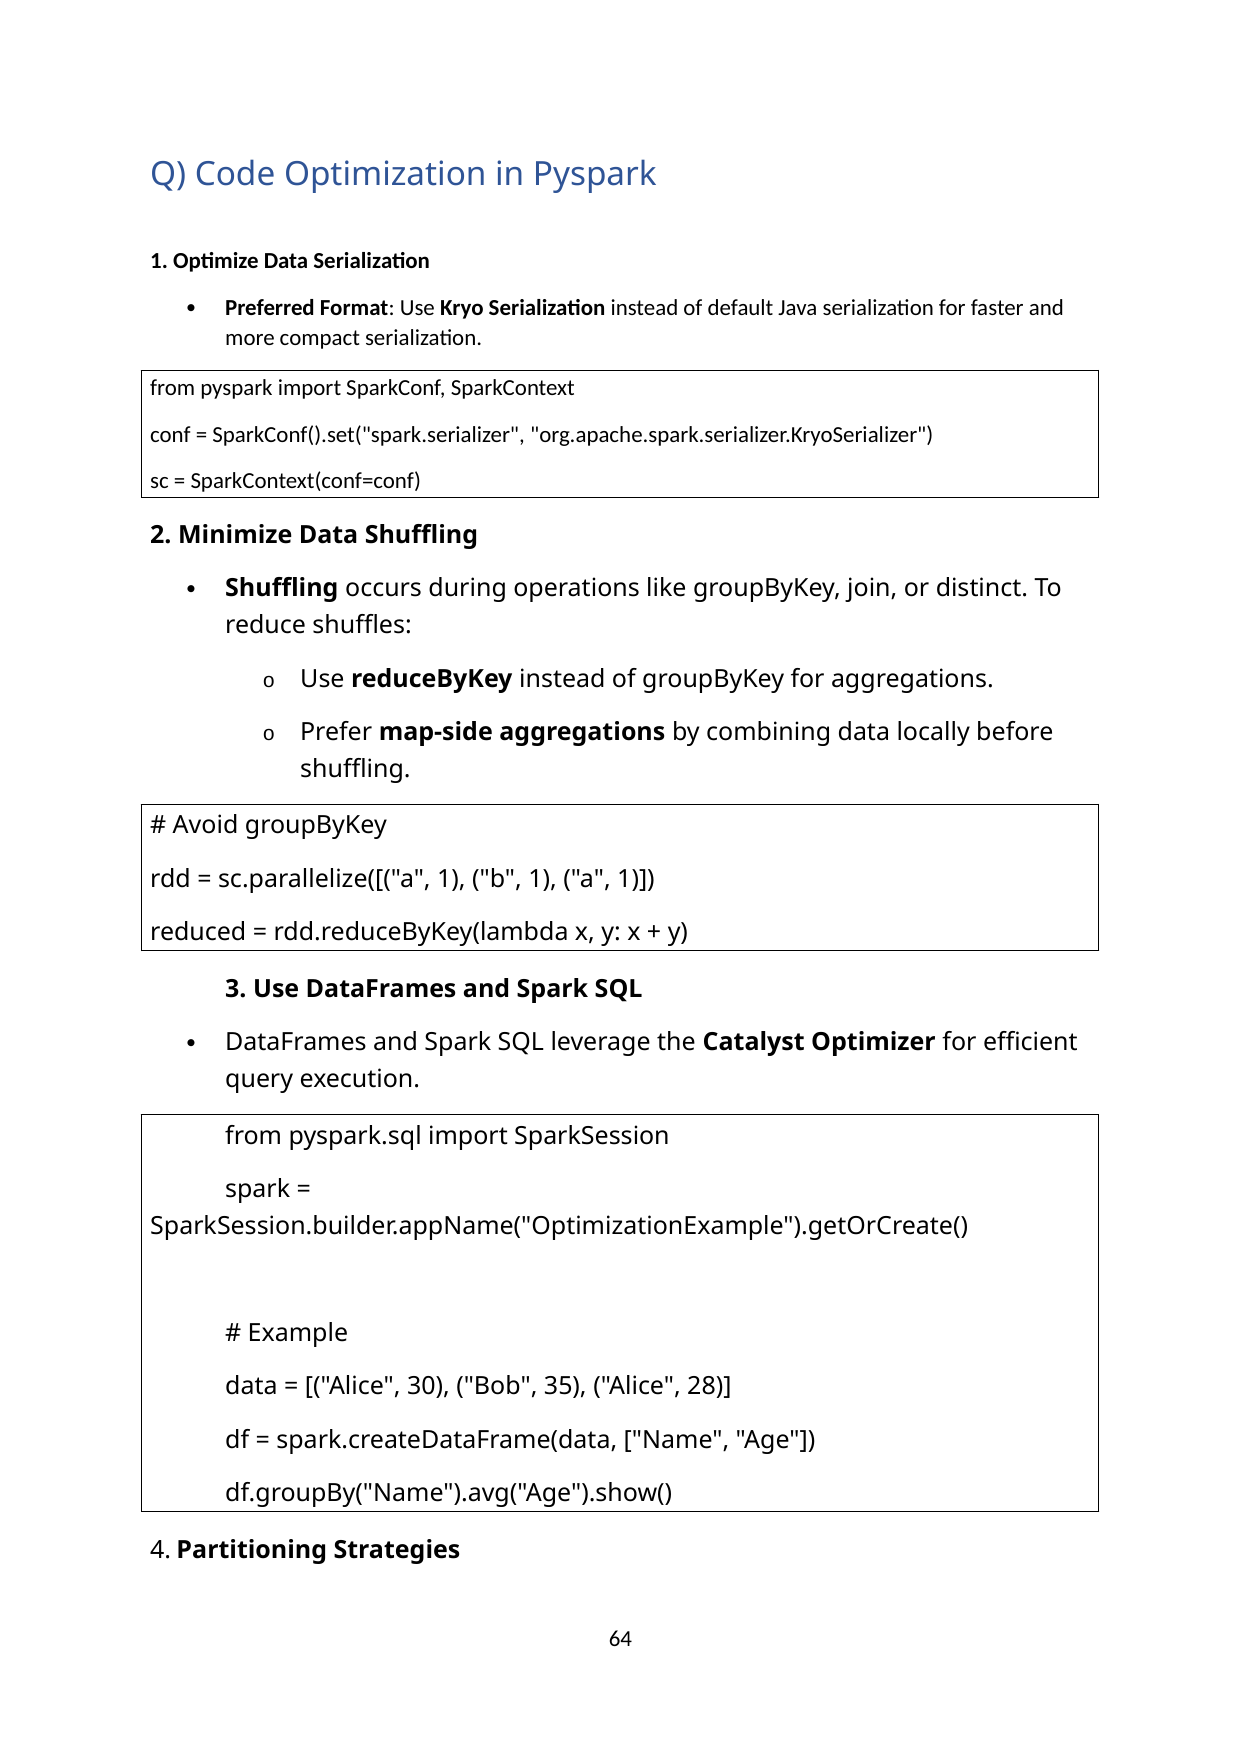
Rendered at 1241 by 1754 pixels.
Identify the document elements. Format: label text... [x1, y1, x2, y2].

text 2. Minimize Data Shuffling [150, 517, 1090, 551]
text from pyspark import SparkConf, SparkContext [142, 371, 1098, 401]
text spark = SparkSession.builder.appName("OptimizationExample").getOrCreate() [142, 1168, 1098, 1242]
text from pyspark.sql import SparkSession [142, 1115, 1098, 1151]
text reduced = rdd.reduceByKey(lambda x, y: x + y) [142, 911, 1098, 950]
text rdd = sc.parallelize([("a", 1), ("b", 1), ("a", 1)]) [142, 857, 1098, 894]
text sc = SparkContext(conf=conf) [142, 463, 1098, 497]
text 3. Use DataFrames and Spark SQL [150, 971, 1090, 1004]
list Preferred Format: Use Kryo Serialization instead of default Java serialization for faster and more compact serialization. [187, 293, 1090, 351]
text 4. Partitioning Strategies [150, 1531, 1090, 1565]
text data = [("Alice", 30), ("Bob", 35), ("Alice", 28)] [142, 1365, 1098, 1402]
text conf = SparkConf().set("spark.serializer", "org.apache.spark.serializer.KryoSerializer") [142, 417, 1098, 448]
text 1. Optimize Data Serialization [150, 246, 1090, 274]
text # Example [142, 1311, 1098, 1348]
subtitle Q) Code Optimization in Pyspark [150, 150, 1090, 195]
text # Avoid groupByKey [142, 805, 1098, 841]
list Use reduceByKey instead of groupByKey for aggregations. [262, 660, 1090, 694]
list Prefer map-side aggregations by combining data locally before shuffling. [262, 714, 1090, 784]
list Shuffling occurs during operations like groupByKey, join, or distinct. To reduce shuffles: [187, 570, 1090, 641]
text df = spark.createDataFrame(data, ["Name", "Age"]) [142, 1418, 1098, 1455]
list DataFrames and Spark SQL leverage the Catalyst Optimizer for efficient query execution. [187, 1024, 1090, 1095]
text df.groupBy("Name").avg("Age").show() [142, 1472, 1098, 1511]
